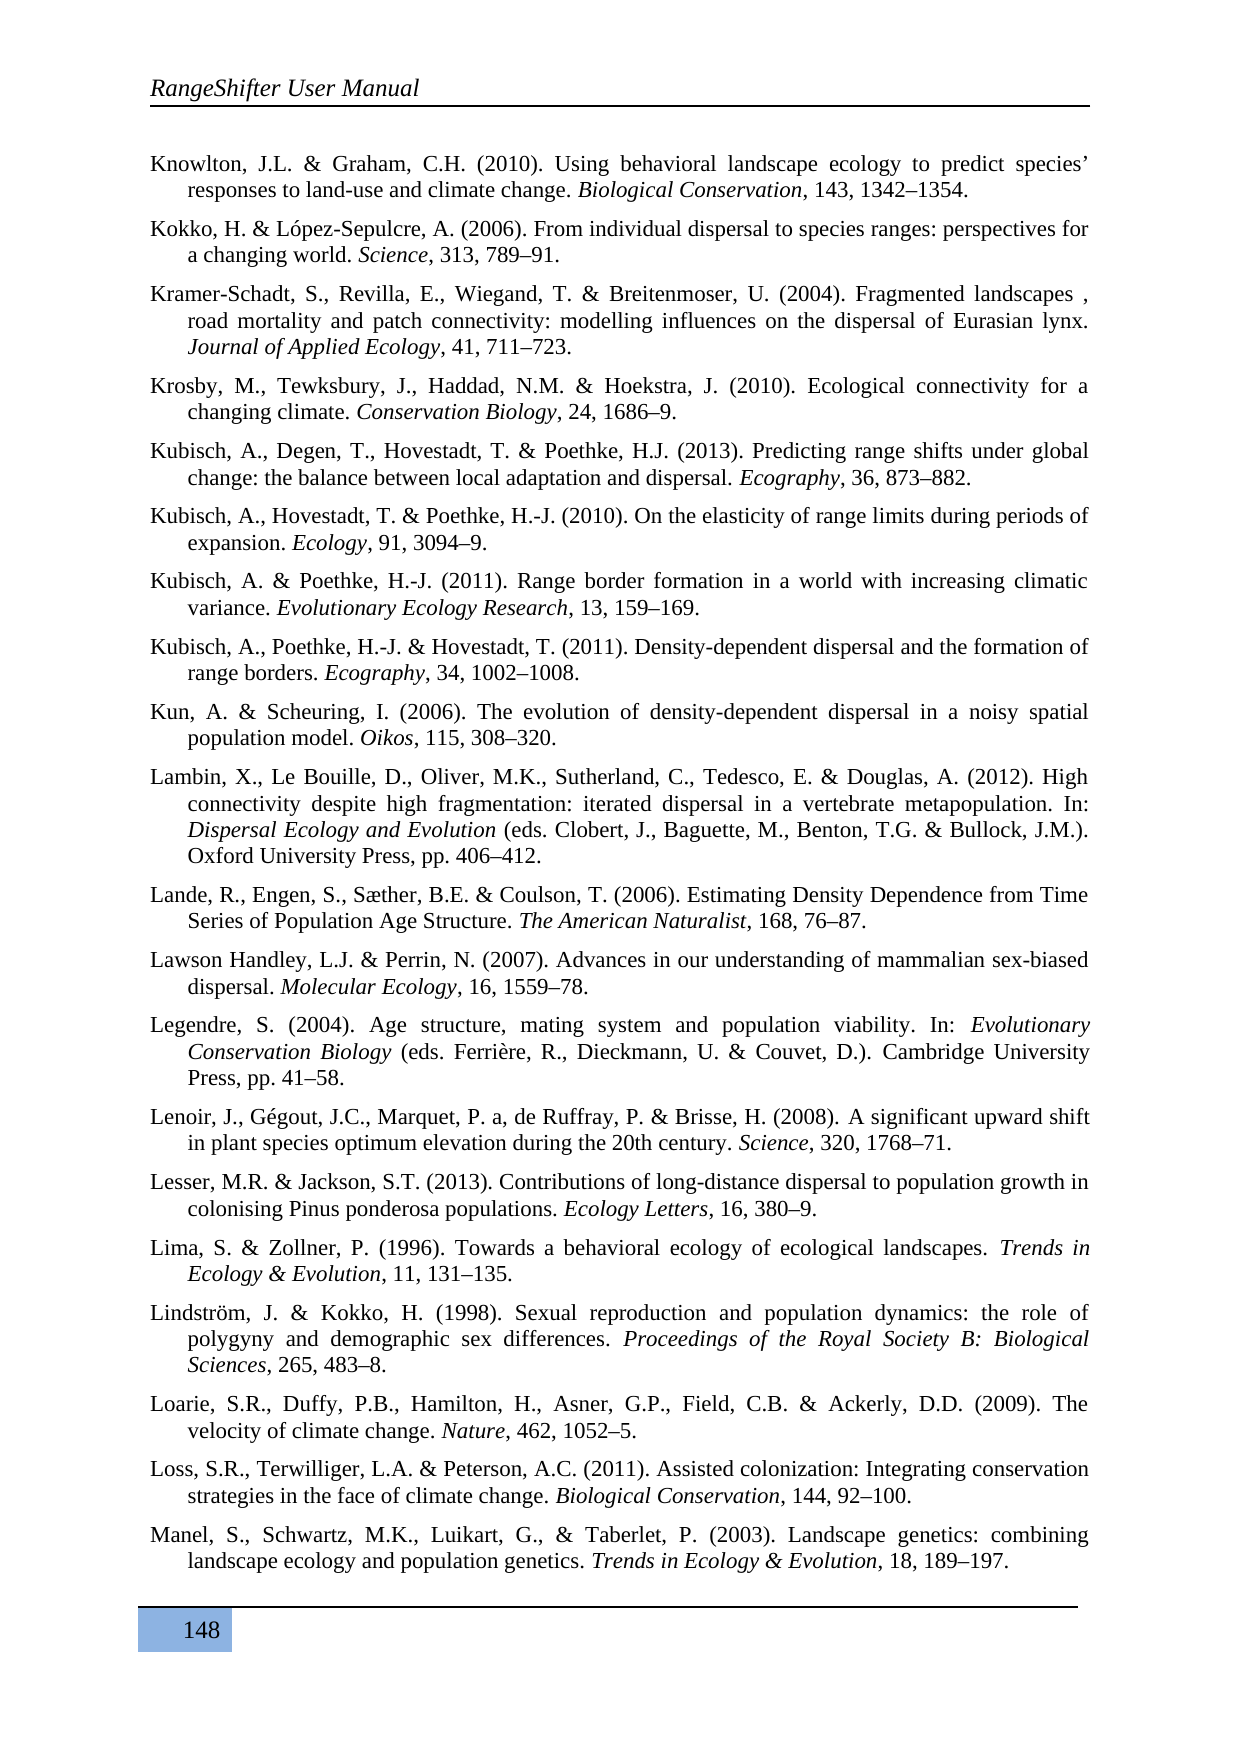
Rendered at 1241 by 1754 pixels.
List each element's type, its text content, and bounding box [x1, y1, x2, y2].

text Loarie, S.R., Duffy, P.B., Hamilton, H., Asner, G.P., Field, C.B. & Ackerly, D.D. (2009). The velocity of climate change. Nature, 462, 1052–5. [150, 1390, 1090, 1443]
text Lawson Handley, L.J. & Perrin, N. (2007). Advances in our understanding of mammalian sex-biased dispersal. Molecular Ecology, 16, 1559–78. [150, 946, 1090, 999]
text Lindström, J. & Kokko, H. (1998). Sexual reproduction and population dynamics: the role of polygyny and demographic sex differences. Proceedings of the Royal Society B: Biological Sciences, 265, 483–8. [150, 1299, 1090, 1378]
text Lesser, M.R. & Jackson, S.T. (2013). Contributions of long-distance dispersal to population growth in colonising Pinus ponderosa populations. Ecology Letters, 16, 380–9. [150, 1168, 1090, 1221]
text Legendre, S. (2004). Age structure, mating system and population viability. In: Evolutionary Conservation Biology (eds. Ferrière, R., Dieckmann, U. & Couvet, D.). Cambridge University Press, pp. 41–58. [150, 1012, 1090, 1091]
text Kubisch, A., Poethke, H.-J. & Hovestadt, T. (2011). Density-dependent dispersal and the formation of range borders. Ecography, 34, 1002–1008. [150, 633, 1090, 686]
text Manel, S., Schwartz, M.K., Luikart, G., & Taberlet, P. (2003). Landscape genetics: combining landscape ecology and population genetics. Trends in Ecology & Evolution, 18, 189–197. [150, 1521, 1090, 1573]
text Lima, S. & Zollner, P. (1996). Towards a behavioral ecology of ecological landscapes. Trends in Ecology & Evolution, 11, 131–135. [150, 1233, 1090, 1286]
text Kramer-Schadt, S., Revilla, E., Wiegand, T. & Breitenmoser, U. (2004). Fragmented landscapes , road mortality and patch connectivity: modelling influences on the dispersal of Eurasian lynx. Journal of Applied Ecology, 41, 711–723. [150, 280, 1090, 359]
text Knowlton, J.L. & Graham, C.H. (2010). Using behavioral landscape ecology to predict species’ responses to land-use and climate change. Biological Conservation, 143, 1342–1354. [150, 150, 1090, 203]
text Lande, R., Engen, S., Sæther, B.E. & Coulson, T. (2006). Estimating Density Dependence from Time Series of Population Age Structure. The American Naturalist, 168, 76–87. [150, 881, 1090, 934]
text Kokko, H. & López-Sepulcre, A. (2006). From individual dispersal to species ranges: perspectives for a changing world. Science, 313, 789–91. [150, 215, 1090, 268]
text Lenoir, J., Gégout, J.C., Marquet, P. a, de Ruffray, P. & Brisse, H. (2008). A significant upward shift in plant species optimum elevation during the 20th century. Science, 320, 1768–71. [150, 1103, 1090, 1156]
text Loss, S.R., Terwilliger, L.A. & Peterson, A.C. (2011). Assisted colonization: Integrating conservation strategies in the face of climate change. Biological Conservation, 144, 92–100. [150, 1456, 1090, 1508]
text Kun, A. & Scheuring, I. (2006). The evolution of density-dependent dispersal in a noisy spatial population model. Oikos, 115, 308–320. [150, 698, 1090, 751]
text Kubisch, A. & Poethke, H.-J. (2011). Range border formation in a world with increasing climatic variance. Evolutionary Ecology Research, 13, 159–169. [150, 568, 1090, 620]
text Krosby, M., Tewksbury, J., Haddad, N.M. & Hoekstra, J. (2010). Ecological connectivity for a changing climate. Conservation Biology, 24, 1686–9. [150, 372, 1090, 425]
text Kubisch, A., Degen, T., Hovestadt, T. & Poethke, H.J. (2013). Predicting range shifts under global change: the balance between local adaptation and dispersal. Ecography, 36, 873–882. [150, 437, 1090, 490]
text Kubisch, A., Hovestadt, T. & Poethke, H.-J. (2010). On the elasticity of range limits during periods of expansion. Ecology, 91, 3094–9. [150, 502, 1090, 555]
text Lambin, X., Le Bouille, D., Oliver, M.K., Sutherland, C., Tedesco, E. & Douglas, A. (2012). High connectivity despite high fragmentation: iterated dispersal in a vertebrate metapopulation. In: Dispersal Ecology and Evolution (eds. Clobert, J., Baguette, M., Benton, T.G. & Bullock, J.M.). Oxford University Press, pp. 406–412. [150, 763, 1090, 869]
